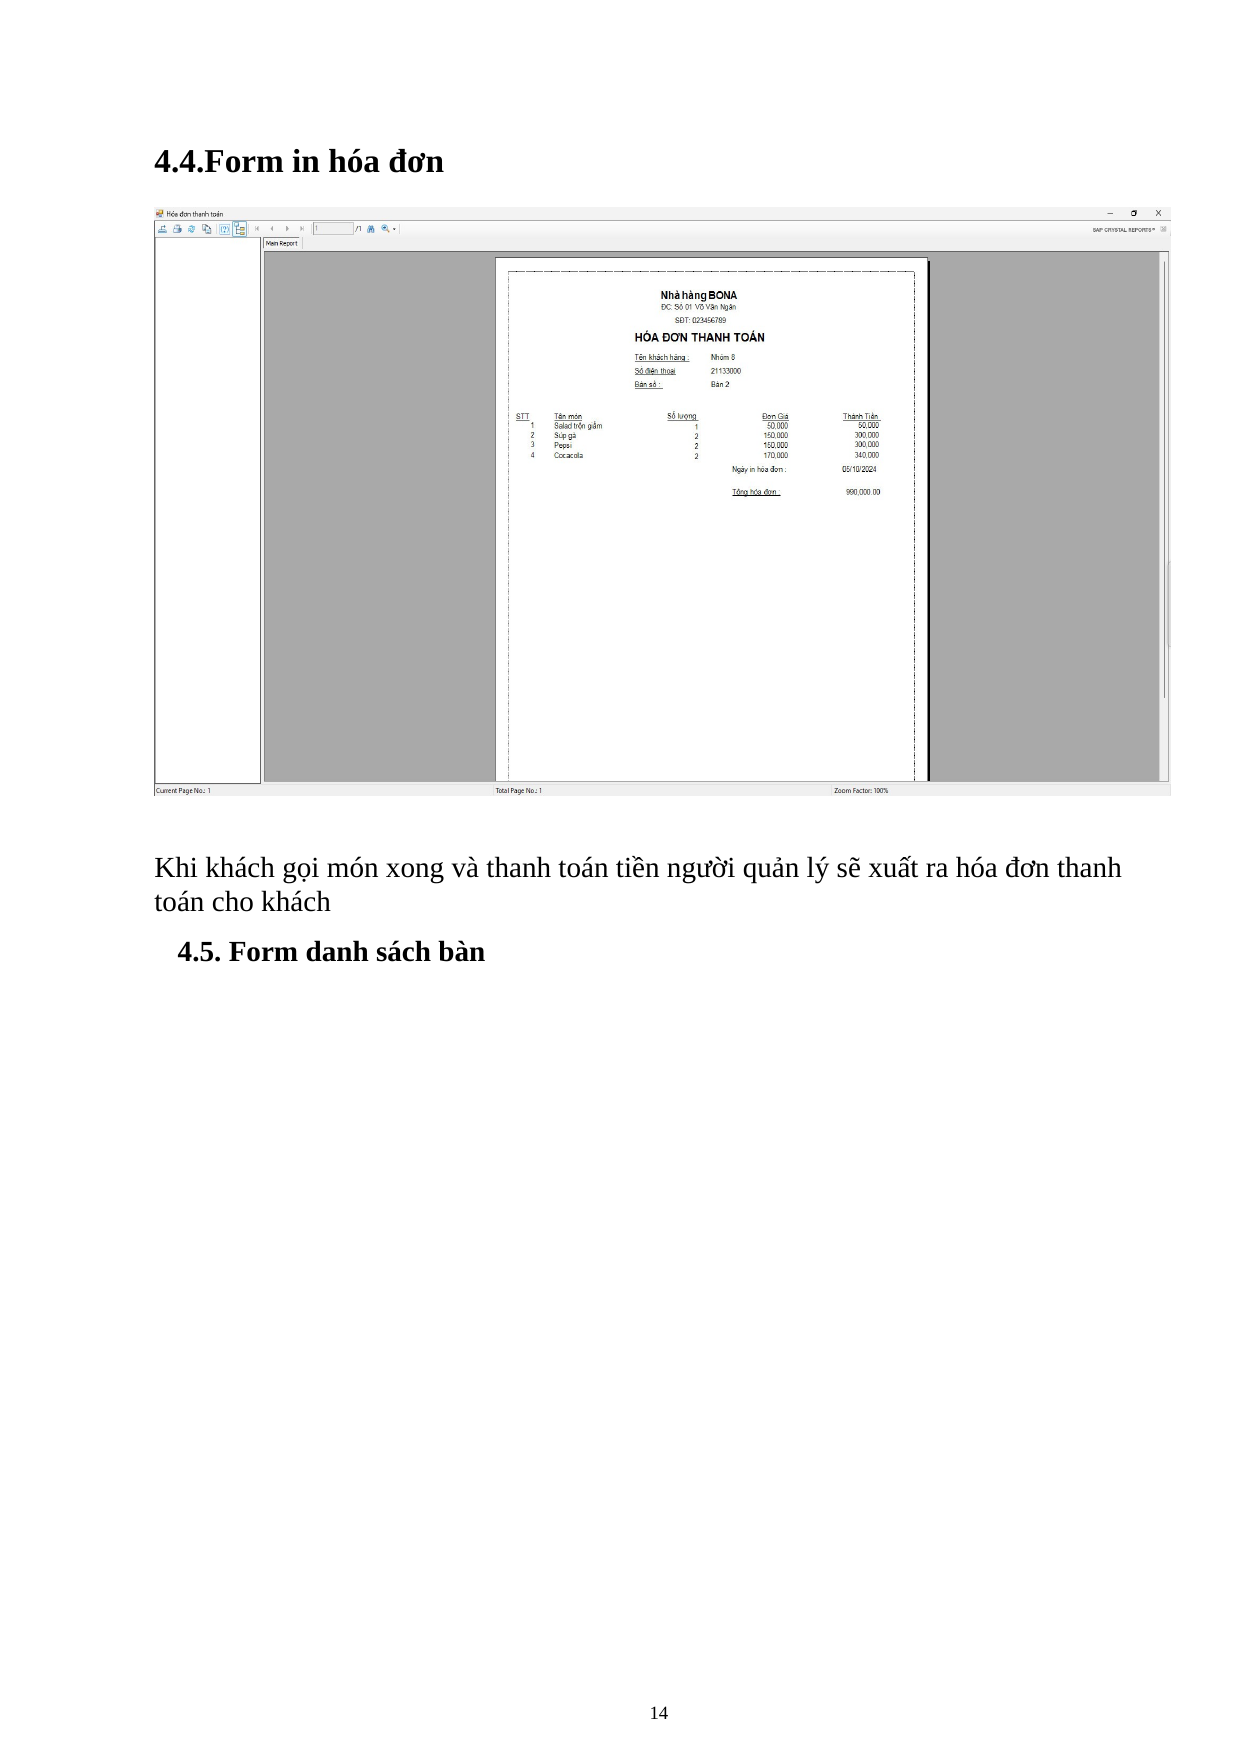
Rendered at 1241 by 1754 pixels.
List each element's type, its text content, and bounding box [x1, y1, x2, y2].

picture [154, 207, 1171, 796]
subtitle 4.5. Form danh sách bàn [177, 934, 1163, 968]
subtitle 4.4.Form in hóa đơn [154, 142, 1163, 207]
text Khi khách gọi món xong và thanh toán tiền người quản lý sẽ xuất ra hóa đơn thanh toán cho khách [154, 850, 1163, 917]
